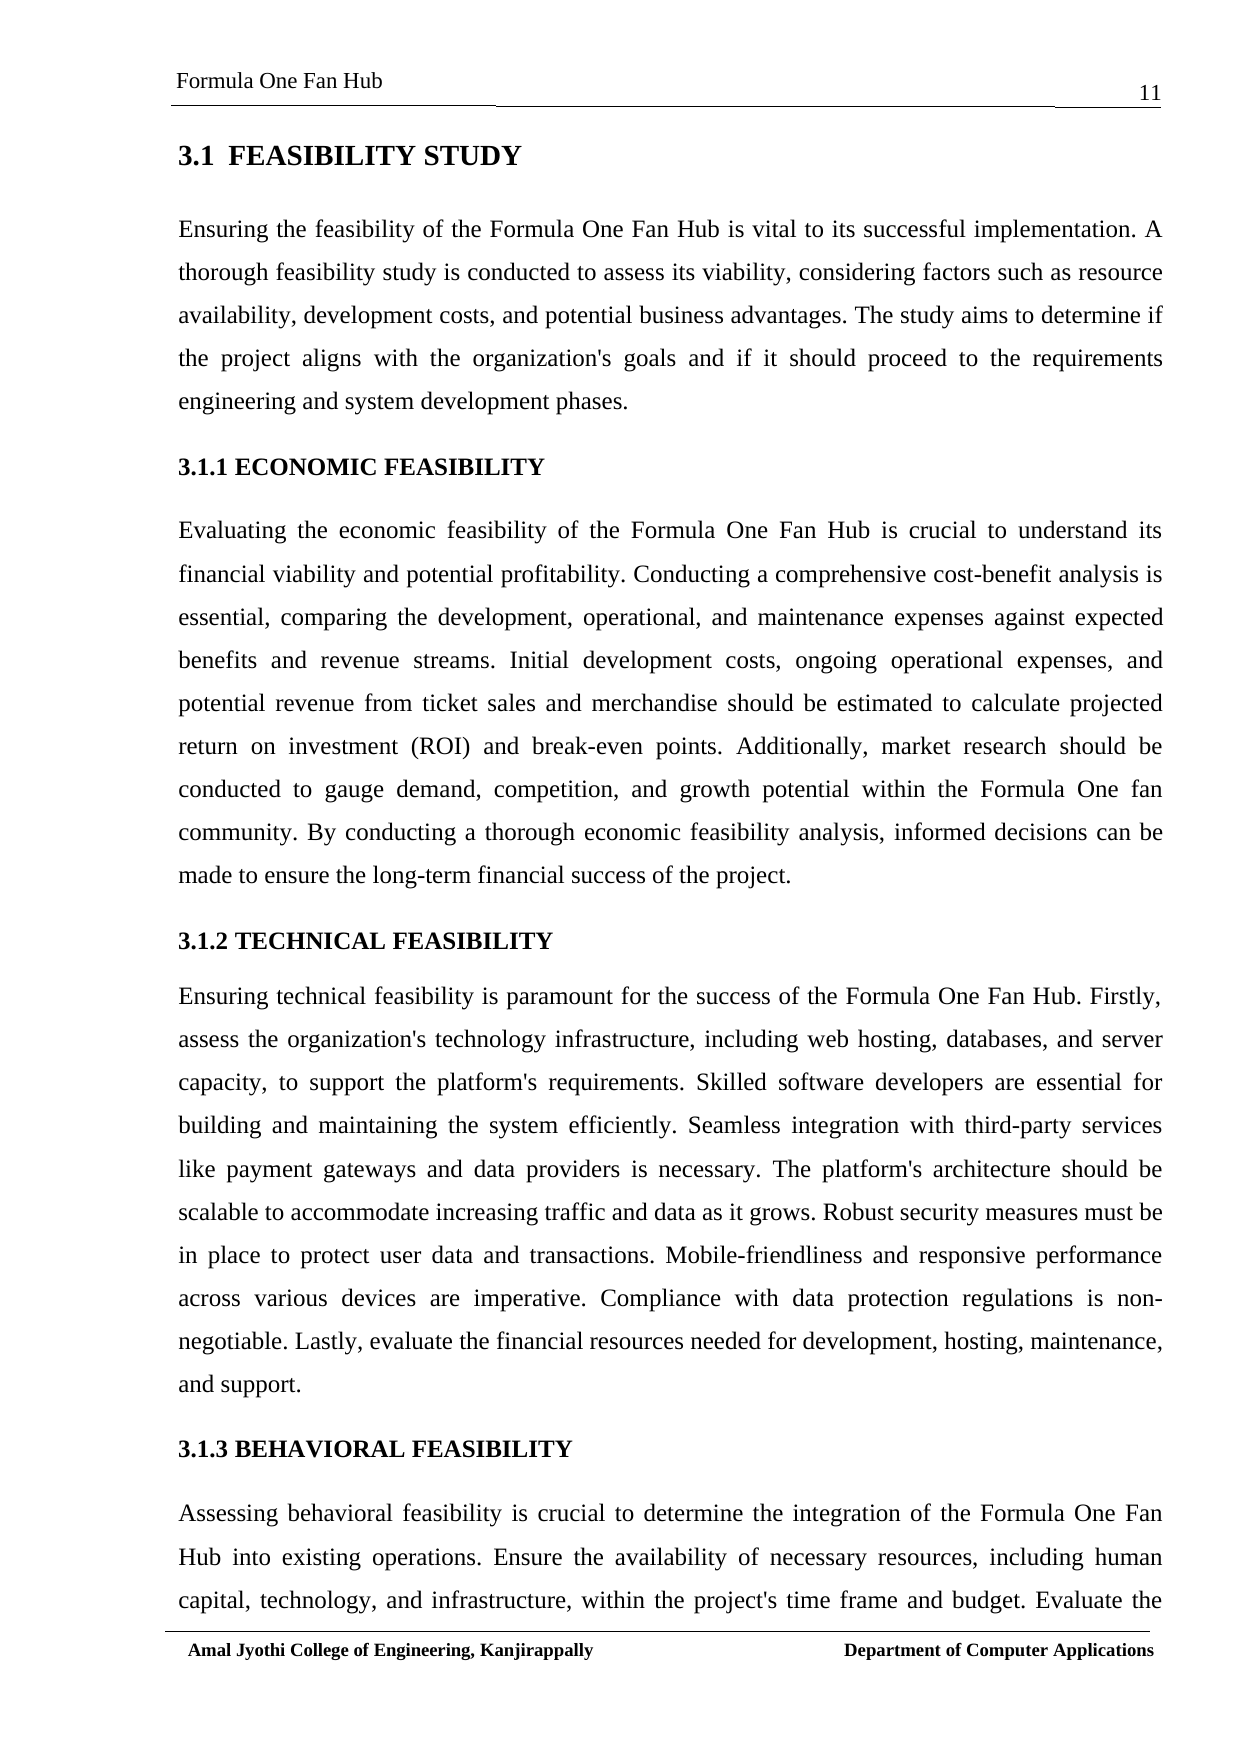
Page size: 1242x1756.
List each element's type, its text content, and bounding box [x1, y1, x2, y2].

subtitle TECHNICAL FEASIBILITY [178, 926, 1179, 955]
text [178, 1498, 1164, 1613]
text Ensuring technical feasibility is paramount for the success of the Formula One Fan Hub. Firstly, assess the organization's technology infrastructure, including web hosting, databases, and server capacity, to support the platform's requirements. Skilled software developers are essential for building and maintaining the system efficiently. Seamless integration with third-party services like payment gateways and data providers is necessary. The platform's architecture should be scalable to accommodate increasing traffic and data as it grows. Robust security measures must be in place to protect user data and transactions. Mobile-friendliness and responsive performance across various devices are imperative. Compliance with data protection regulations is non-negotiable. Lastly, evaluate the financial resources needed for development, hosting, maintenance, and support. [178, 981, 1163, 1398]
subtitle FEASIBILITY STUDY [178, 138, 1179, 171]
text Ensuring the feasibility of the Formula One Fan Hub is vital to its successful implementation. A thorough feasibility study is conducted to assess its viability, considering factors such as resource availability, development costs, and potential business advantages. The study aims to determine if the project aligns with the organization's goals and if it should proceed to the requirements engineering and system development phases. [178, 214, 1164, 415]
text Evaluating the economic feasibility of the Formula One Fan Hub is crucial to understand its financial viability and potential profitability. Conducting a comprehensive cost-benefit analysis is essential, comparing the development, operational, and maintenance expenses against expected benefits and revenue streams. Initial development costs, ongoing operational expenses, and potential revenue from ticket sales and merchandise should be estimated to calculate projected return on investment (ROI) and break-even points. Additionally, market research should be conducted to gauge demand, competition, and growth potential within the Formula One fan community. By conducting a thorough economic feasibility analysis, informed decisions can be made to ensure the long-term financial success of the project. [178, 516, 1164, 889]
subtitle ECONOMIC FEASIBILITY [178, 452, 1179, 480]
subtitle BEHAVIORAL FEASIBILITY [178, 1434, 1179, 1463]
